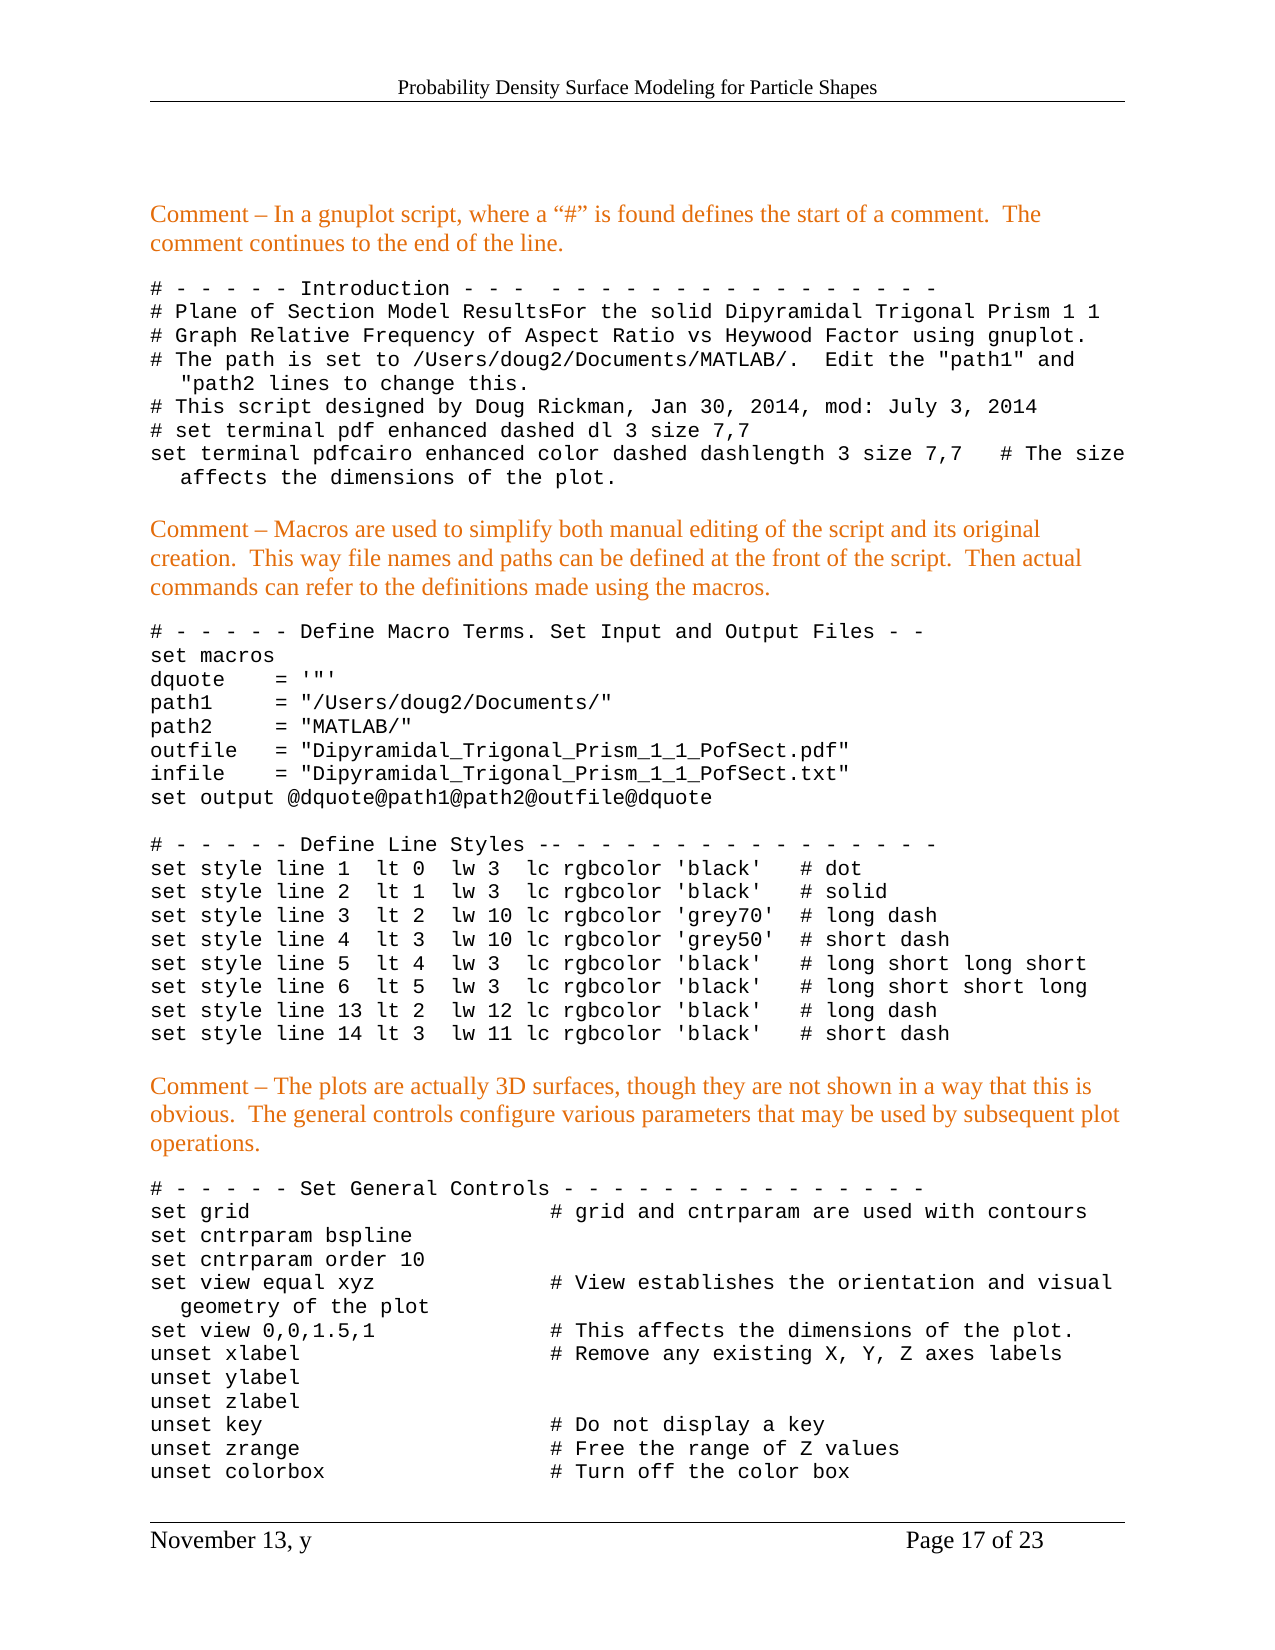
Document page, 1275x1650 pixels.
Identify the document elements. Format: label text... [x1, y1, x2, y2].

text set style line 4 lt 3 lw 10 lc rgbcolor 'grey50' # short dash [150, 929, 1125, 952]
text # The path is set to /Users/doug2/Documents/MATLAB/. Edit the "path1" and "path2 lines to change this. [150, 349, 1125, 396]
text set grid # grid and cntrparam are used with contours [150, 1201, 1125, 1225]
text infile = "Dipyramidal_Trigonal_Prism_1_1_PofSect.txt" [150, 763, 1125, 787]
text unset ylabel [150, 1367, 1125, 1391]
text unset colorbox # Turn off the color box [150, 1462, 1125, 1485]
text set style line 13 lt 2 lw 12 lc rgbcolor 'black' # long dash [150, 1000, 1125, 1023]
text # Plane of Section Model ResultsFor the solid Dipyramidal Trigonal Prism 1 1 [150, 302, 1125, 325]
text dquote = '"' [150, 669, 1125, 692]
text set terminal pdfcairo enhanced color dashed dashlength 3 size 7,7 # The size affects the dimensions of the plot. [150, 443, 1125, 491]
text set style line 5 lt 4 lw 3 lc rgbcolor 'black' # long short long short [150, 952, 1125, 976]
text # Graph Relative Frequency of Aspect Ratio vs Heywood Factor using gnuplot. [150, 325, 1125, 349]
text set cntrparam order 10 [150, 1249, 1125, 1272]
text Comment – In a gnuplot script, where a “#” is found defines the start of a comment. The comment continues to the end of the line. [150, 199, 1125, 257]
text # - - - - - Set General Controls - - - - - - - - - - - - - - - [150, 1178, 1125, 1201]
text unset xlabel # Remove any existing X, Y, Z axes labels [150, 1343, 1125, 1367]
text # set terminal pdf enhanced dashed dl 3 size 7,7 [150, 420, 1125, 443]
text unset key # Do not display a key [150, 1414, 1125, 1438]
text path1 = "/Users/doug2/Documents/" [150, 692, 1125, 716]
text # - - - - - Introduction - - - - - - - - - - - - - - - - - - - [150, 278, 1125, 302]
text set style line 3 lt 2 lw 10 lc rgbcolor 'grey70' # long dash [150, 905, 1125, 929]
text set view equal xyz # View establishes the orientation and visual geometry of the plot [150, 1272, 1125, 1320]
text unset zlabel [150, 1391, 1125, 1414]
text # - - - - - Define Macro Terms. Set Input and Output Files - - [150, 621, 1125, 645]
text set view 0,0,1.5,1 # This affects the dimensions of the plot. [150, 1320, 1125, 1343]
text unset zrange # Free the range of Z values [150, 1438, 1125, 1462]
text set style line 14 lt 3 lw 11 lc rgbcolor 'black' # short dash [150, 1023, 1125, 1047]
text set cntrparam bspline [150, 1225, 1125, 1249]
text # This script designed by Doug Rickman, Jan 30, 2014, mod: July 3, 2014 [150, 396, 1125, 420]
text Comment – Macros are used to simplify both manual editing of the script and its original creation. This way file names and paths can be defined at the front of the script. Then actual commands can refer to the definitions made using the macros. [150, 514, 1125, 601]
text set style line 1 lt 0 lw 3 lc rgbcolor 'black' # dot [150, 858, 1125, 882]
text set macros [150, 645, 1125, 669]
text outfile = "Dipyramidal_Trigonal_Prism_1_1_PofSect.pdf" [150, 740, 1125, 763]
text path2 = "MATLAB/" [150, 716, 1125, 740]
text set output @dquote@path1@path2@outfile@dquote [150, 787, 1125, 811]
text # - - - - - Define Line Styles -- - - - - - - - - - - - - - - - [150, 834, 1125, 858]
text set style line 6 lt 5 lw 3 lc rgbcolor 'black' # long short short long [150, 976, 1125, 1000]
text Comment – The plots are actually 3D surfaces, though they are not shown in a way that this is obvious. The general controls configure various parameters that may be used by subsequent plot operations. [150, 1071, 1125, 1157]
text set style line 2 lt 1 lw 3 lc rgbcolor 'black' # solid [150, 882, 1125, 905]
